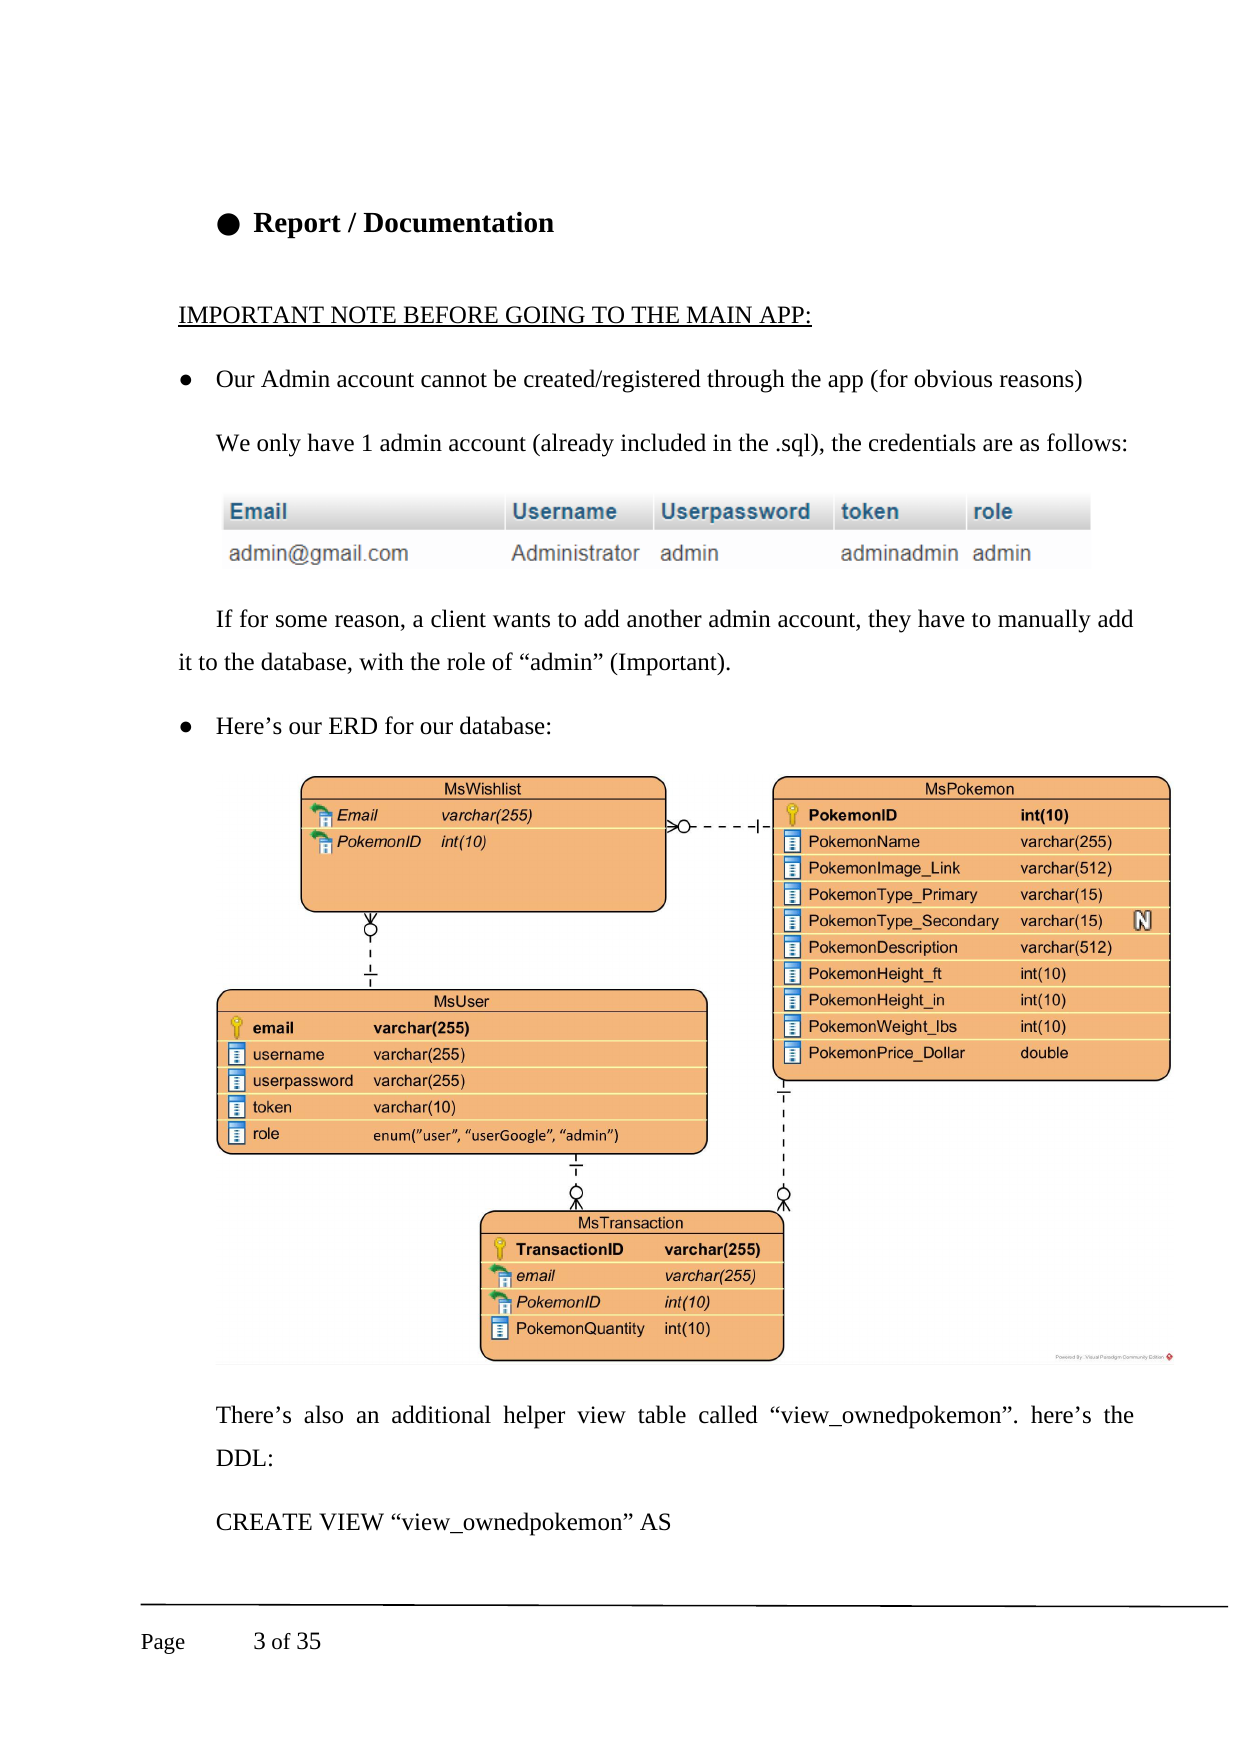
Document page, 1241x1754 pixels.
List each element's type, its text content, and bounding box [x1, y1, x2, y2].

list Here’s our ERD for our database: [178, 711, 1135, 739]
text We only have 1 admin account (already included in the .sql), the credentials are as follows: [216, 428, 1135, 457]
list Report / Documentation [216, 189, 1135, 249]
text CREATE VIEW “view_ownedpokemon” AS [216, 1507, 1135, 1536]
text If for some reason, a client wants to add another admin account, they have to manually add it to the database, with the role of “admin” (Important). [178, 604, 1135, 676]
picture [221, 492, 1092, 569]
text There’s also an additional helper view table called “view_ownedpokemon”. here’s the DDL: [216, 1400, 1135, 1472]
list Our Admin account cannot be created/registered through the app (for obvious reasons) [178, 364, 1135, 393]
picture [215, 774, 1175, 1365]
text IMPORTANT NOTE BEFORE GOING TO THE MAIN APP: [178, 300, 1135, 329]
